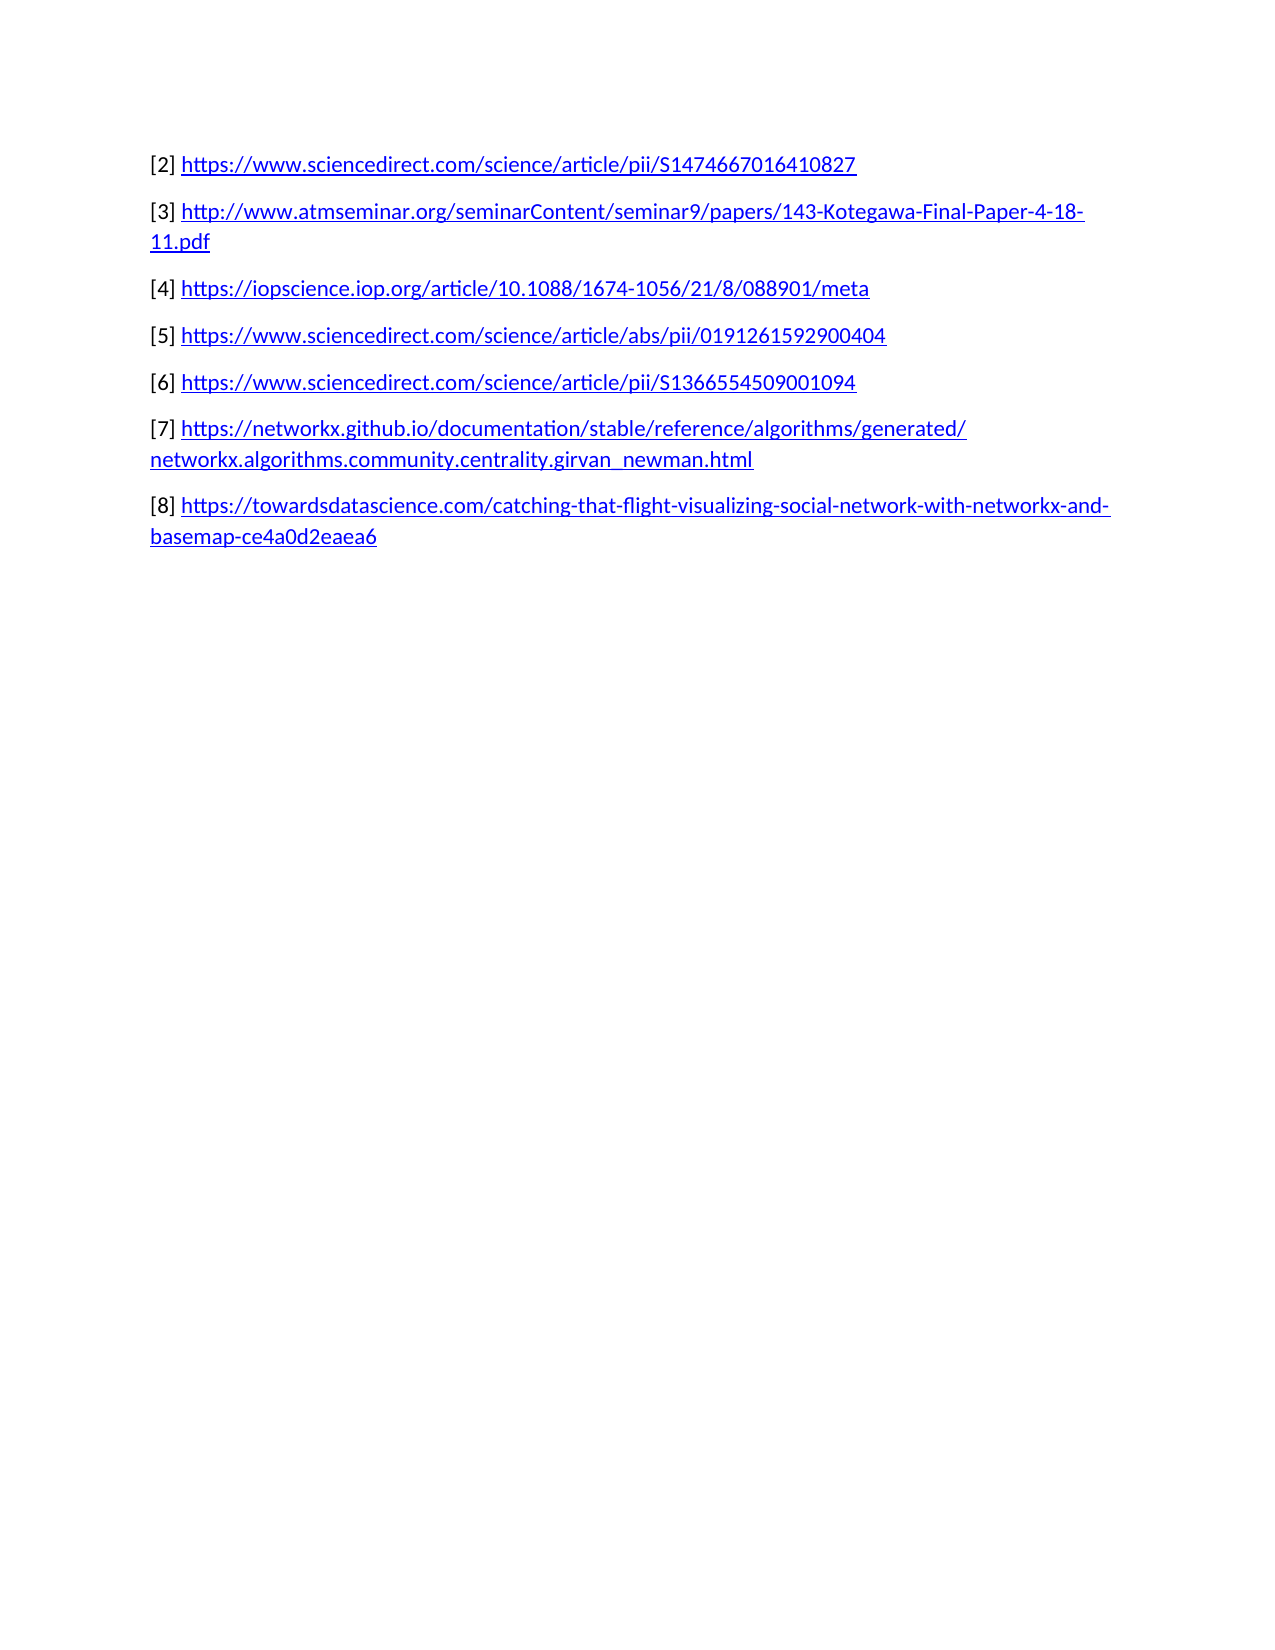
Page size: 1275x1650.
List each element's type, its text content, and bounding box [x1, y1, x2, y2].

text [2] https://www.sciencedirect.com/science/article/pii/S1474667016410827 [150, 150, 1125, 178]
text [4] https://iopscience.iop.org/article/10.1088/1674-1056/21/8/088901/meta [150, 274, 1125, 302]
text [6] https://www.sciencedirect.com/science/article/pii/S1366554509001094 [150, 368, 1125, 396]
text [3] http://www.atmseminar.org/seminarContent/seminar9/papers/143-Kotegawa-Final-Paper-4-18-11.pdf [150, 197, 1125, 255]
text [5] https://www.sciencedirect.com/science/article/abs/pii/0191261592900404 [150, 321, 1125, 349]
text [8] https://towardsdatascience.com/catching-that-flight-visualizing-social-network-with-networkx-and-basemap-ce4a0d2eaea6 [150, 492, 1125, 550]
text [7] https://networkx.github.io/documentation/stable/reference/algorithms/generated/networkx.algorithms.community.centrality.girvan_newman.html [150, 414, 1125, 473]
